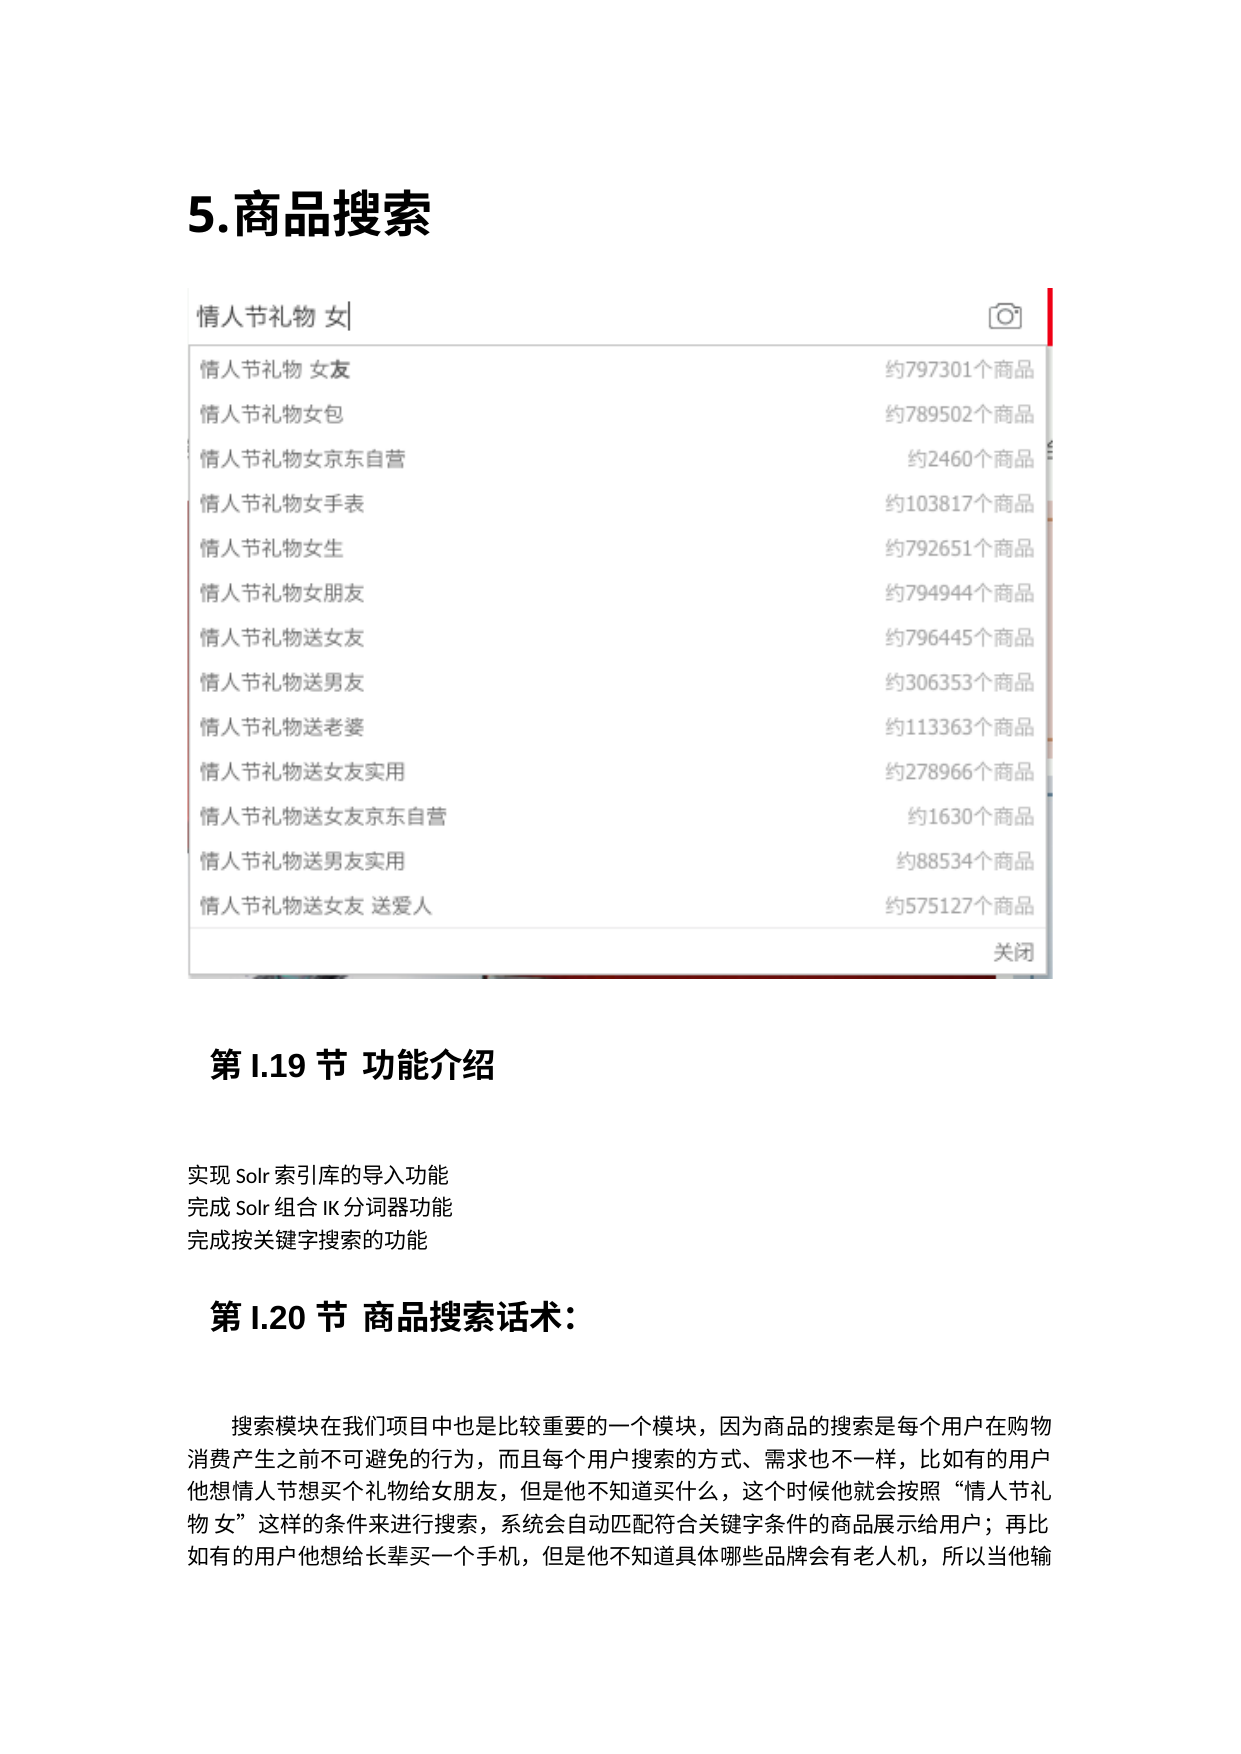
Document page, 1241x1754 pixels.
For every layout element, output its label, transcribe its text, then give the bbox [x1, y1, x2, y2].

subtitle 商品搜索话术： [209, 1282, 1031, 1347]
subtitle 功能介绍 [209, 1031, 1031, 1096]
subtitle 商品搜索 [187, 162, 1053, 259]
text 实现Solr索引库的导入功能 [187, 1157, 1053, 1190]
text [187, 1409, 1053, 1571]
text 完成按关键字搜索的功能 [187, 1222, 1053, 1255]
picture [187, 288, 1053, 979]
text 完成Solr组合IK分词器功能 [187, 1190, 1053, 1222]
